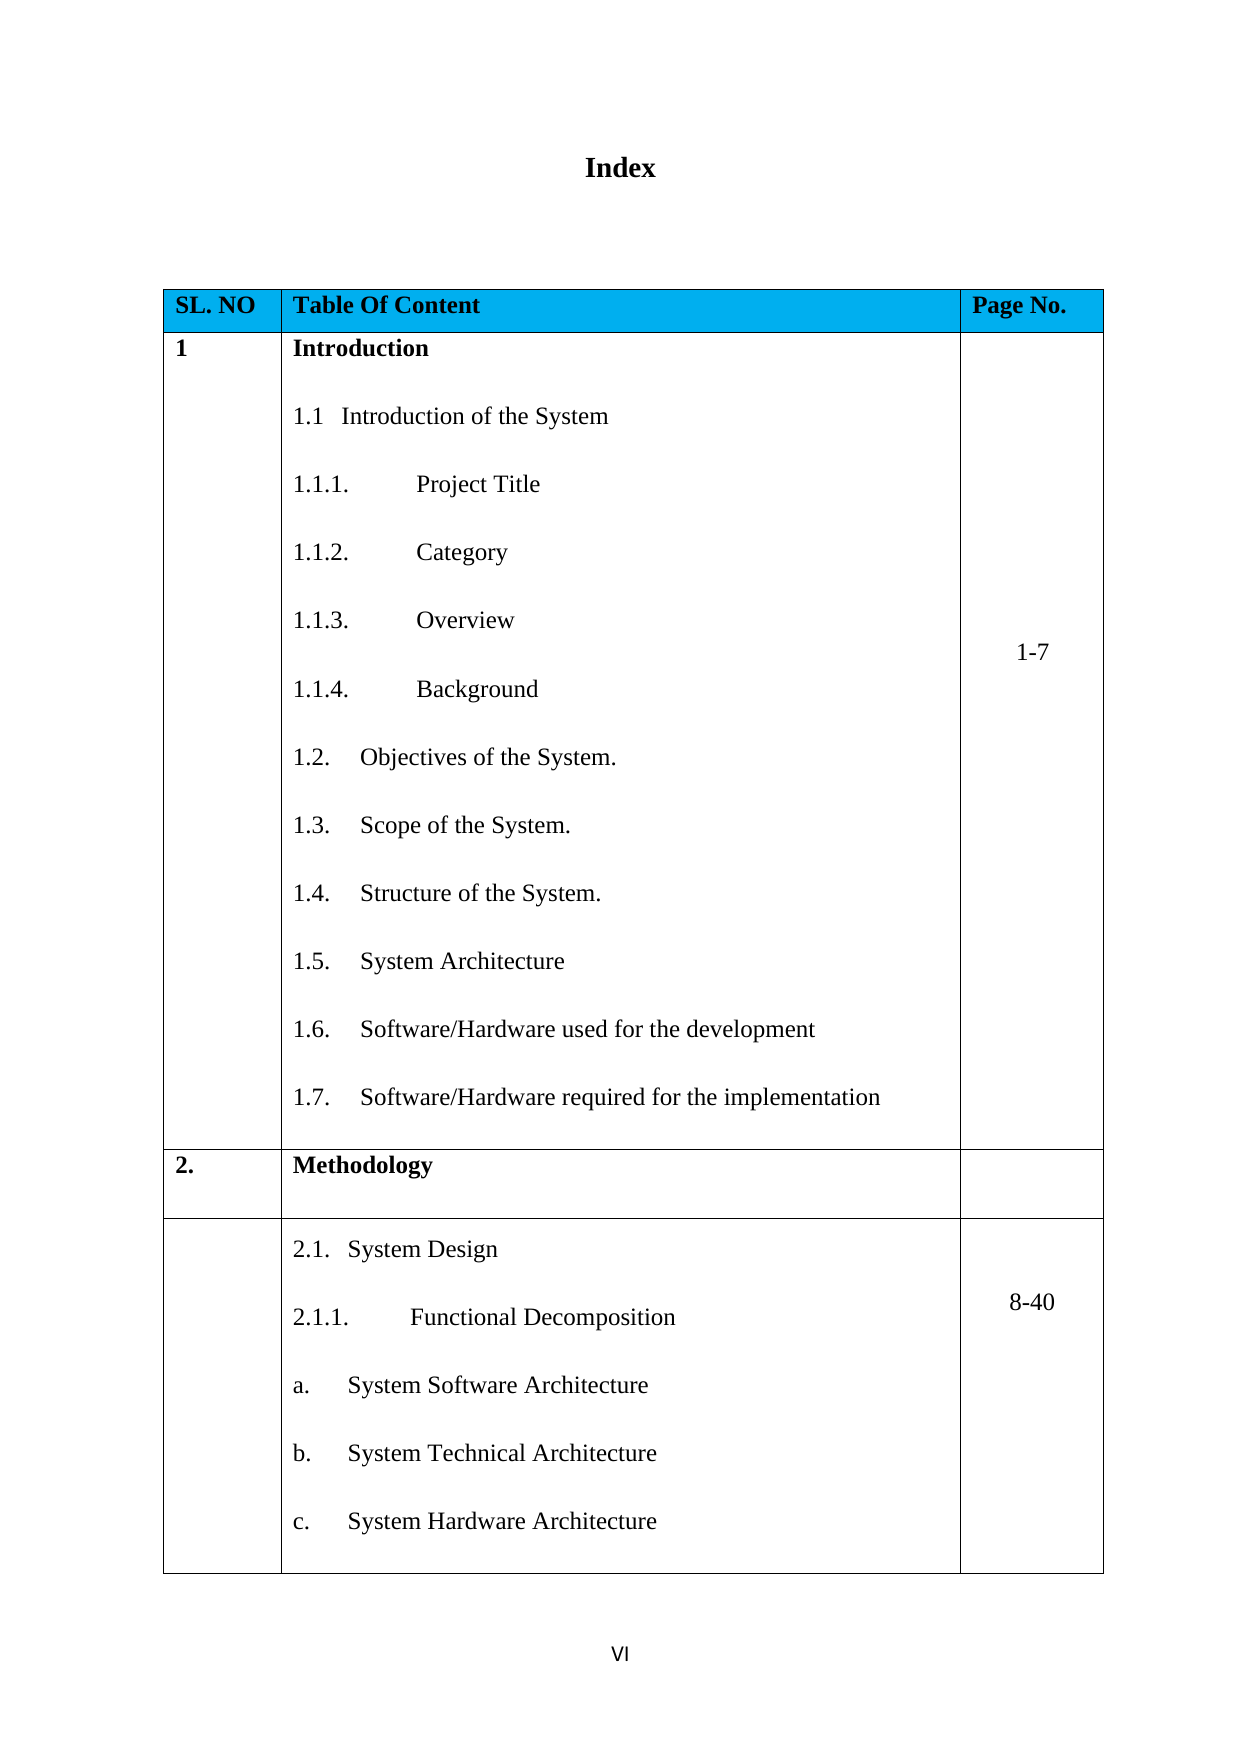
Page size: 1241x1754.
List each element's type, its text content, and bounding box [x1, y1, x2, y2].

table_header Table Of Content [282, 290, 960, 332]
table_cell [282, 1219, 960, 1573]
table_cell Introduction Introduction of the System Project Title Category Overview Background Objectives of the System. Scope of the System. Structure of the System. System Architecture Software/Hardware used for the development Software/Hardware required for the implementation [282, 333, 960, 1149]
table_header Page No. [961, 290, 1103, 332]
table_cell Methodology [282, 1150, 960, 1218]
text Index [150, 150, 1090, 183]
table_cell [164, 1219, 281, 1573]
table_cell 8-40 [961, 1219, 1103, 1573]
table_header SL. NO [164, 290, 281, 332]
table_cell 1-7 [961, 333, 1103, 1149]
table_cell [961, 1150, 1103, 1218]
table_cell 1 [164, 333, 281, 1149]
table_cell 2. [164, 1150, 281, 1218]
